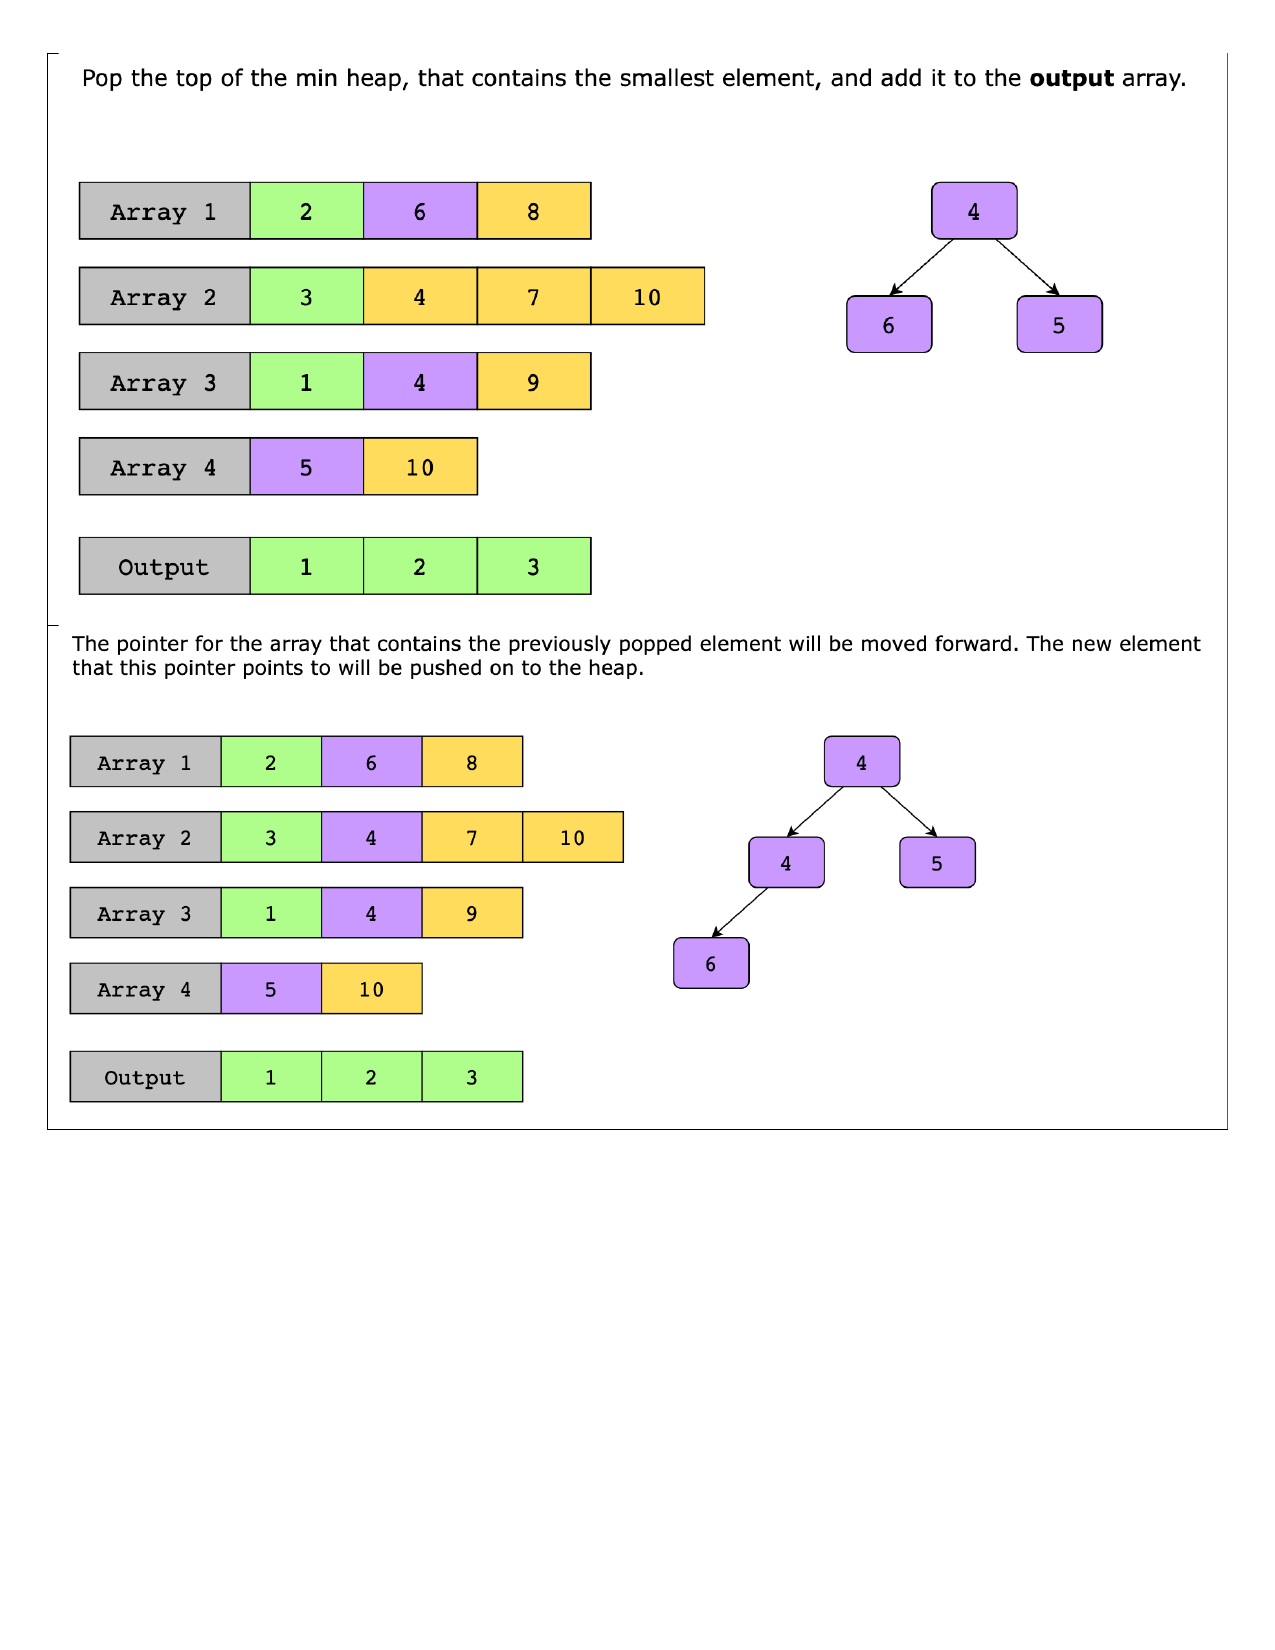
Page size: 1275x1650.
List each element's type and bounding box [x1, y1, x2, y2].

table_cell [48, 626, 58, 1128]
table_cell [48, 54, 58, 625]
picture [58, 53, 1228, 1129]
